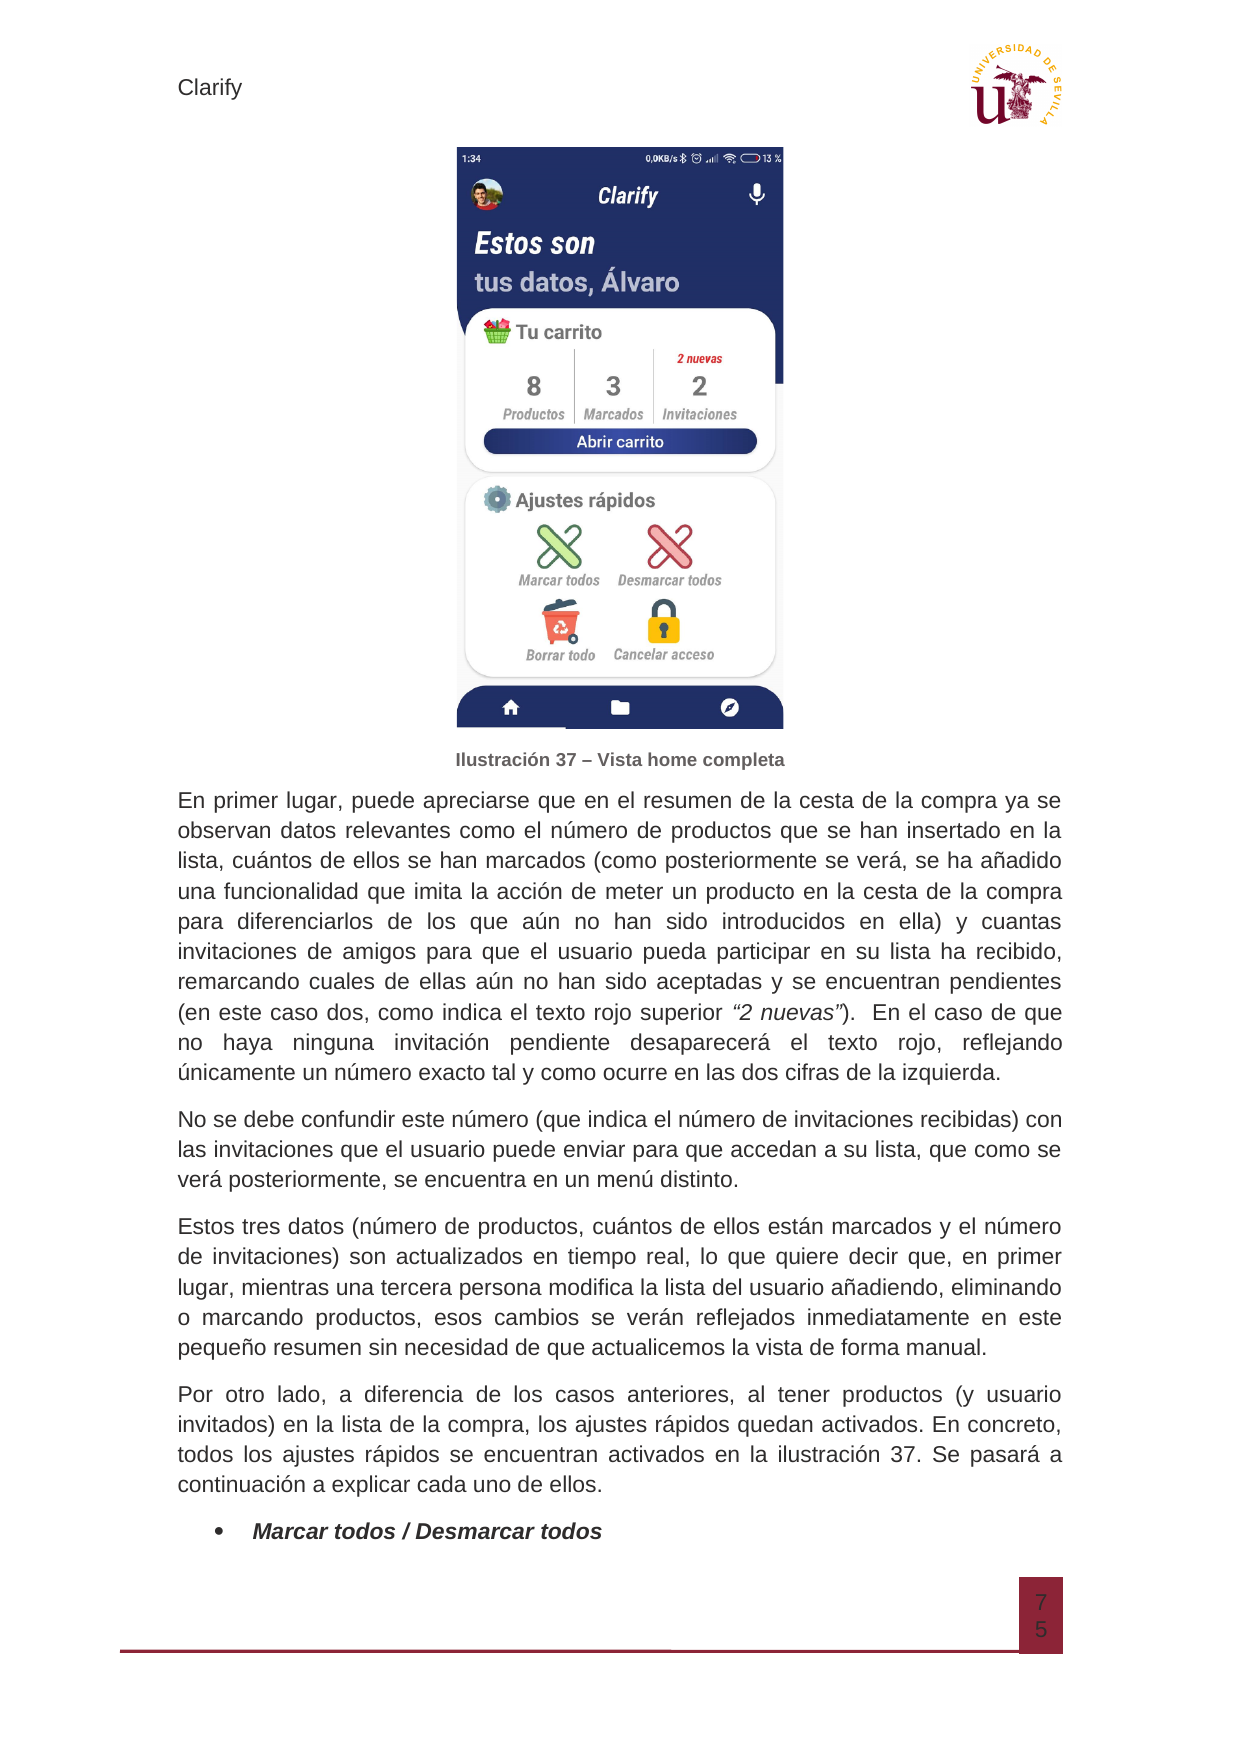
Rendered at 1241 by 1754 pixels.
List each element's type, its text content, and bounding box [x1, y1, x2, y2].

text No se debe confundir este número (que indica el número de invitaciones recibidas) con las invitaciones que el usuario puede enviar para que accedan a su lista, que como se verá posteriormente, se encuentra en un menú distinto. [177, 1106, 1063, 1193]
text Ilustración 37 – Vista home completa [177, 749, 1063, 770]
text Por otro lado, a diferencia de los casos anteriores, al tener productos (y usuario invitados) en la lista de la compra, los ajustes rápidos quedan activados. En concreto, todos los ajustes rápidos se encuentran activados en la ilustración 37. Se pasará a continuación a explicar cada uno de ellos. [177, 1381, 1063, 1498]
list Marcar todos / Desmarcar todos [215, 1518, 1063, 1545]
picture [969, 44, 1063, 127]
picture [456, 147, 784, 729]
text En primer lugar, puede apreciarse que en el resumen de la cesta de la compra ya se observan datos relevantes como el número de productos que se han insertado en la lista, cuántos de ellos se han marcados (como posteriormente se verá, se ha añadido una funcionalidad que imita la acción de meter un producto en la cesta de la compra para diferenciarlos de los que aún no han sido introducidos en ella) y cuantas invitaciones de amigos para que el usuario pueda participar en su lista ha recibido, remarcando cuales de ellas aún no han sido aceptadas y se encuentran pendientes (en este caso dos, como indica el texto rojo superior “2 nuevas”). En el caso de que no haya ninguna invitación pendiente desaparecerá el texto rojo, reflejando únicamente un número exacto tal y como ocurre en las dos cifras de la izquierda. [177, 787, 1063, 1085]
text Estos tres datos (número de productos, cuántos de ellos están marcados y el número de invitaciones) son actualizados en tiempo real, lo que quiere decir que, en primer lugar, mientras una tercera persona modifica la lista del usuario añadiendo, eliminando o marcando productos, esos cambios se verán reflejados inmediatamente en este pequeño resumen sin necesidad de que actualicemos la vista de forma manual. [177, 1213, 1063, 1360]
